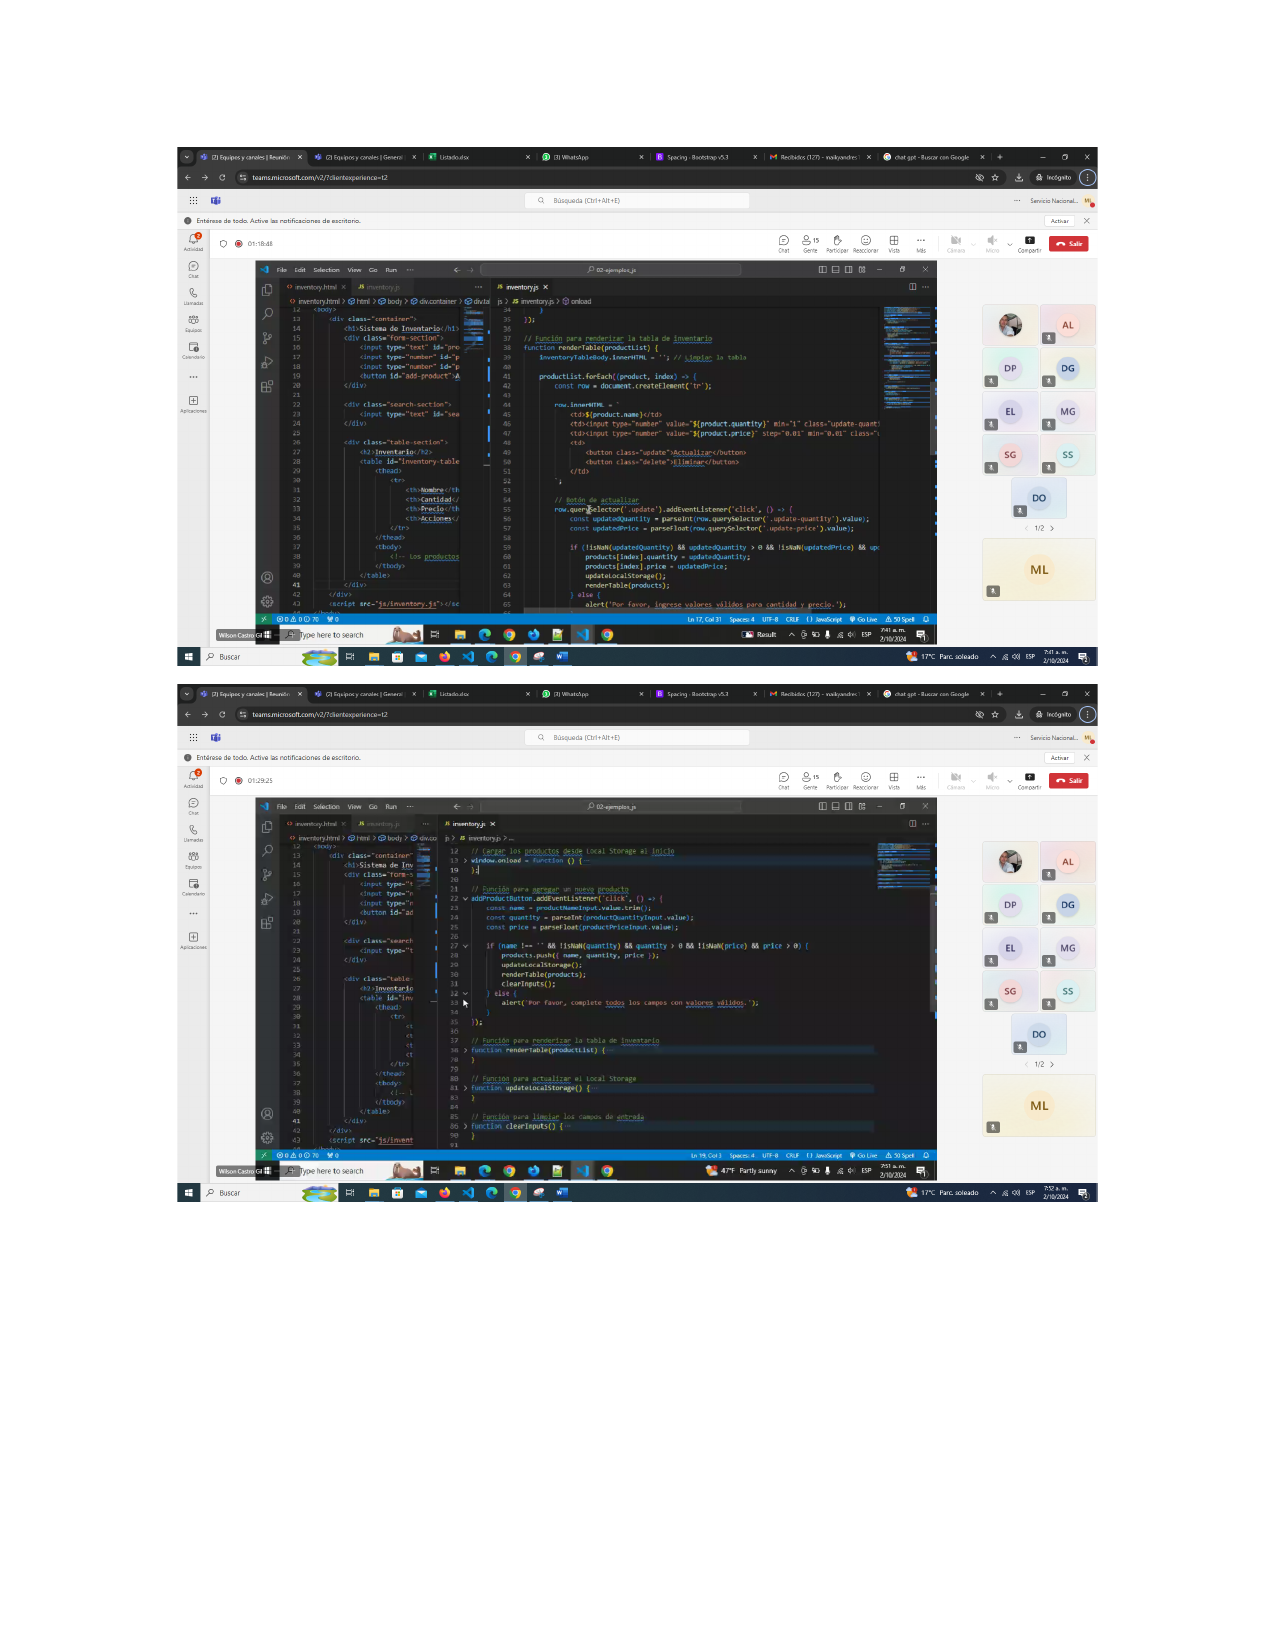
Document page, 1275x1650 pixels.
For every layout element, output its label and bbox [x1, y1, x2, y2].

picture [177, 684, 1098, 1202]
picture [177, 147, 1098, 666]
